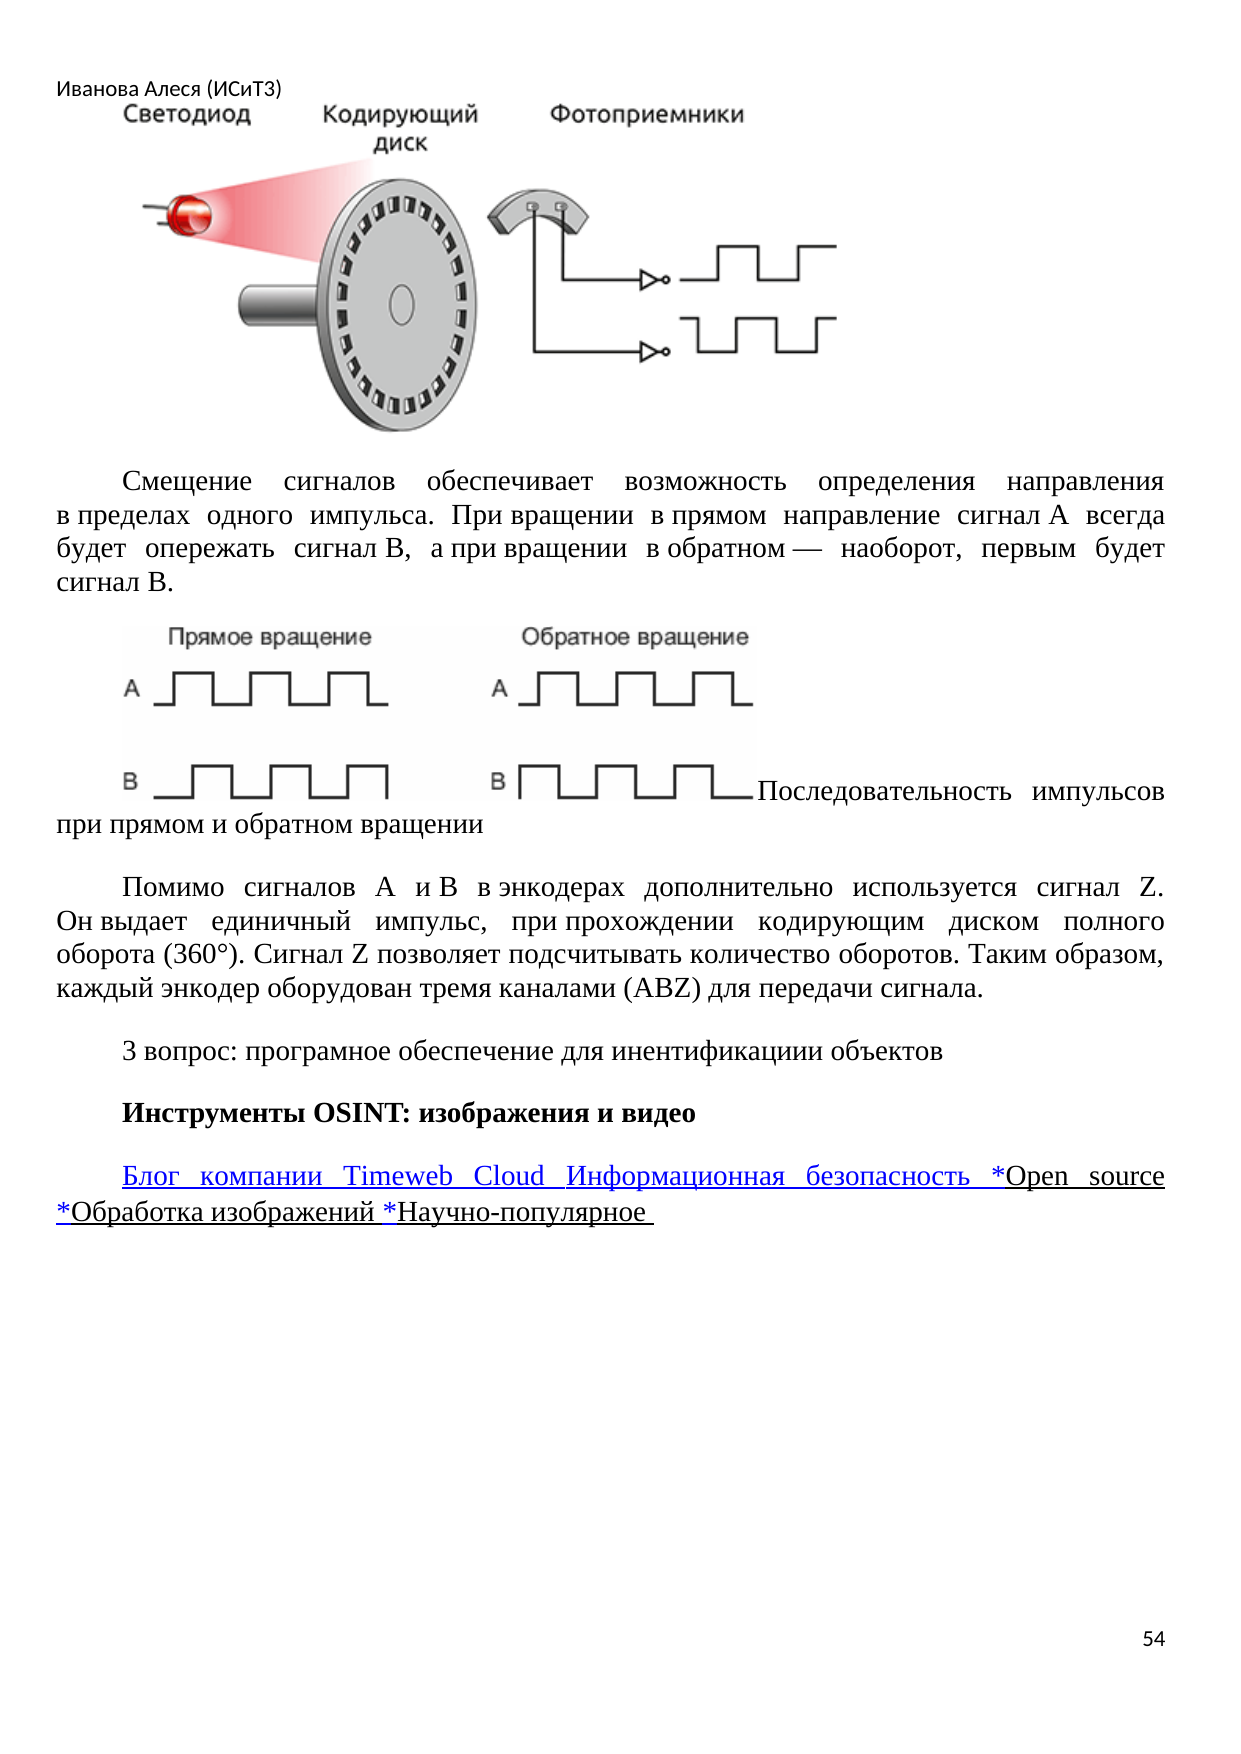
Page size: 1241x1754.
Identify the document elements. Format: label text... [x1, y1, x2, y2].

text 3 вопрос: програмное обеспечение для инентификациии объектов [56, 1033, 1165, 1066]
subtitle Инструменты OSINT: изображения и видео [56, 1095, 1165, 1129]
picture [121, 626, 758, 801]
text Блог компании Timeweb Cloud Информационная безопасность *Open source *Обработка изображений *Научно-популярное [56, 1158, 1165, 1228]
picture [121, 101, 837, 435]
text Смещение сигналов обеспечивает возможность определения направления в пределах одного импульса. При вращении в прямом направление сигнал А всегда будет опережать сигнал В, а при вращении в обратном — наоборот, первым будет сигнал В. [56, 463, 1165, 598]
text Помимо сигналов А и В в энкодерах дополнительно используется сигнал Z. Он выдает единичный импульс, при прохождении кодирующим диском полного оборота (360°). Сигнал Z позволяет подсчитывать количество оборотов. Таким образом, каждый энкодер оборудован тремя каналами (ABZ) для передачи сигнала. [56, 869, 1165, 1003]
